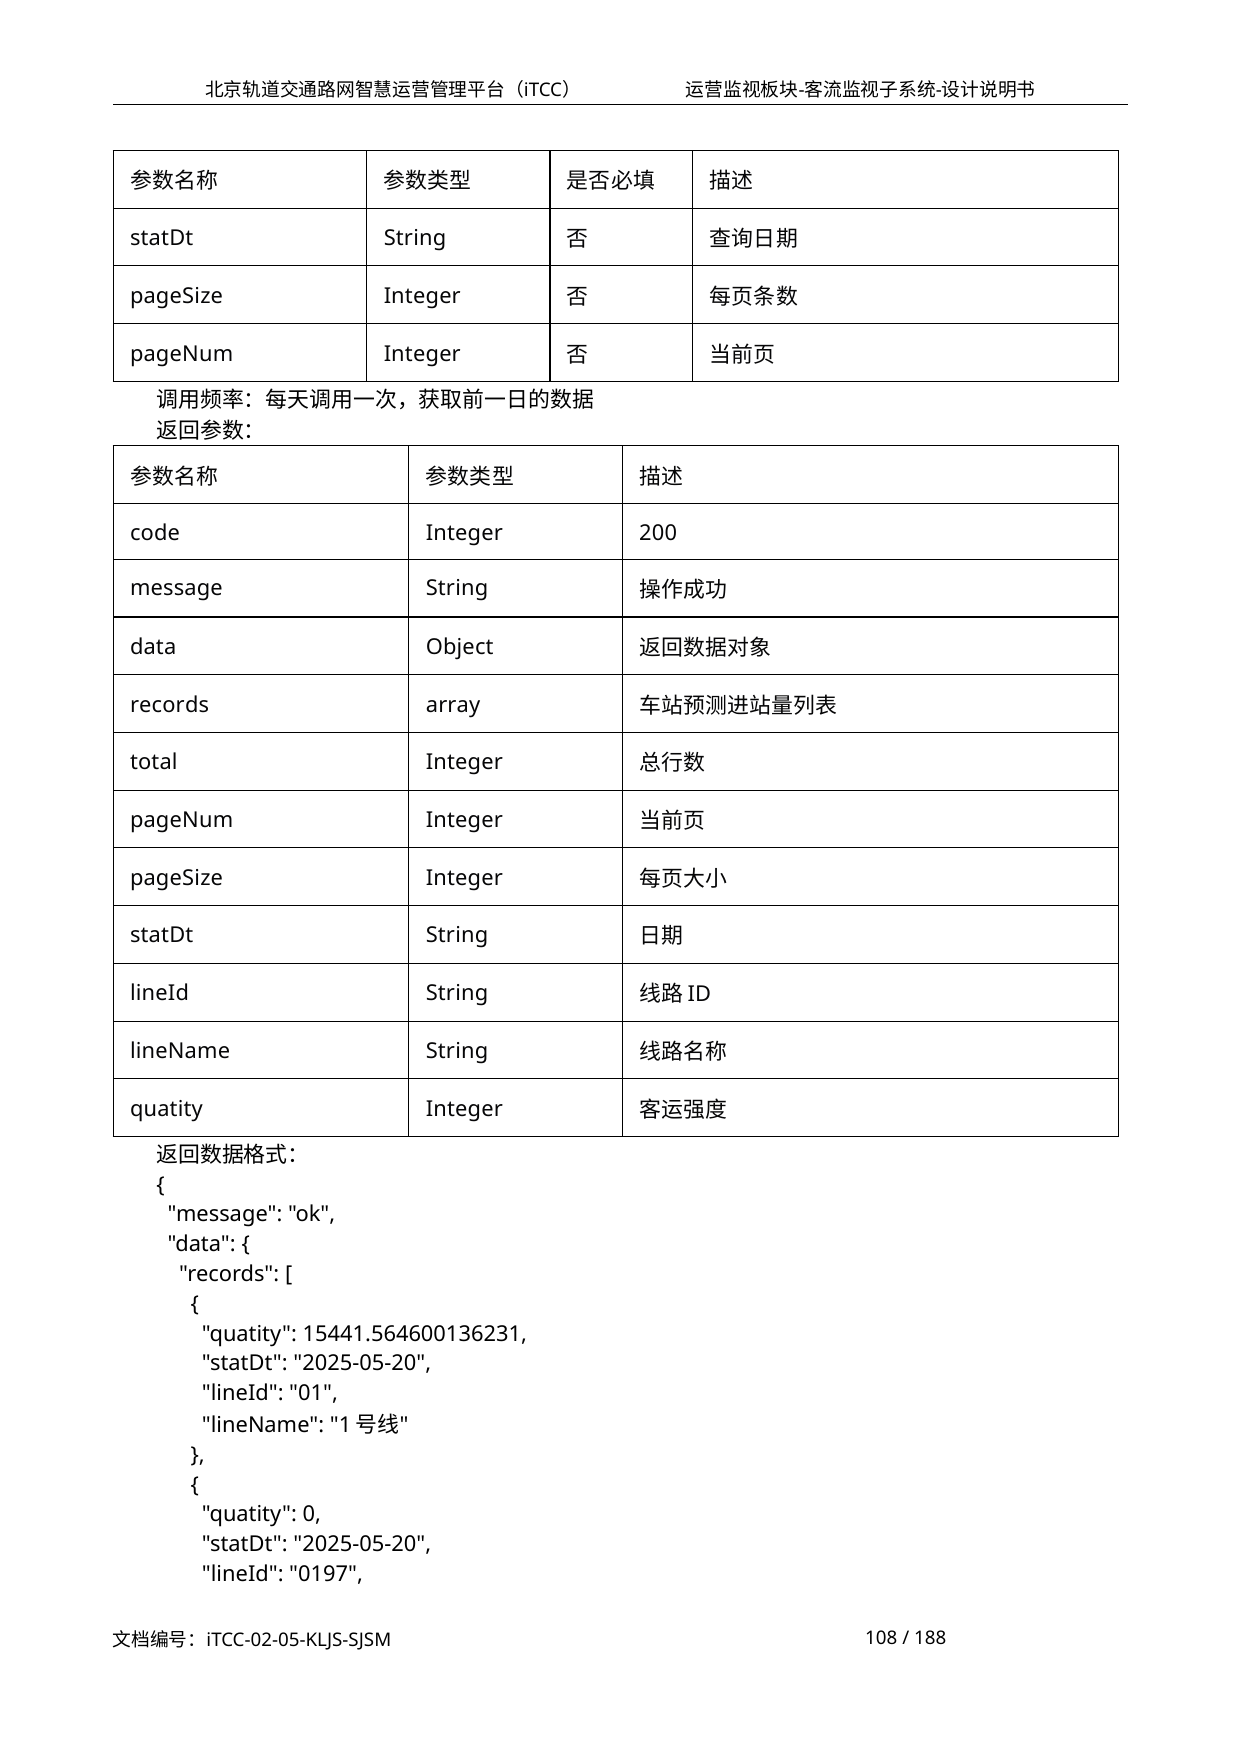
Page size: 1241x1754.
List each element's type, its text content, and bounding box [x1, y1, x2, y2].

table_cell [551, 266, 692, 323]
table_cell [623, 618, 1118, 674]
text "statDt": "2025-05-20", [112, 1528, 1128, 1558]
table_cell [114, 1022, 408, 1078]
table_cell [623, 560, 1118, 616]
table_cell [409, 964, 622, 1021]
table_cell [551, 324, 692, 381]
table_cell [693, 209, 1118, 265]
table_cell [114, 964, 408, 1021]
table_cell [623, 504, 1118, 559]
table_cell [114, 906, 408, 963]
text { [112, 1169, 1128, 1198]
text { [112, 1288, 1128, 1318]
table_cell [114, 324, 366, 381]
text "data": { [112, 1228, 1128, 1258]
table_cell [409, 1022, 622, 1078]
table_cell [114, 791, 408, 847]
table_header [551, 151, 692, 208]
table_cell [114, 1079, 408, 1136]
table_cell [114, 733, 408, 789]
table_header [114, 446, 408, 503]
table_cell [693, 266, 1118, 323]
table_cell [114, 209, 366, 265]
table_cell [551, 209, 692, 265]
text "statDt": "2025-05-20", [112, 1347, 1128, 1377]
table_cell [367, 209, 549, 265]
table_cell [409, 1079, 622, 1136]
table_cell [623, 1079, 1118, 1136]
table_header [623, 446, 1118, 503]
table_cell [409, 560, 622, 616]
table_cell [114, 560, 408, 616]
text "lineId": "01", [112, 1377, 1128, 1407]
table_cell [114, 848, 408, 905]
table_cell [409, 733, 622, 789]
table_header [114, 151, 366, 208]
text "quatity": 0, [112, 1498, 1128, 1528]
text { [112, 1468, 1128, 1498]
text "records": [ [112, 1258, 1128, 1288]
text 返回参数： [112, 413, 1128, 445]
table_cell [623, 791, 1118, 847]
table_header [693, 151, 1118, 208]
text "lineId": "0197", [112, 1558, 1128, 1588]
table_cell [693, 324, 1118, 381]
text 返回数据格式： [112, 1137, 1128, 1169]
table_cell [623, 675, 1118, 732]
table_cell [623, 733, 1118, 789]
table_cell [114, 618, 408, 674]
text 调用频率：每天调用一次，获取前一日的数据 [112, 382, 1128, 413]
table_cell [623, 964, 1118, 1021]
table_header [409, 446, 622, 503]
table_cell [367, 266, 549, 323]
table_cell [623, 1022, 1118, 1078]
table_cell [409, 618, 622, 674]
text "lineName": "1号线" [112, 1407, 1128, 1439]
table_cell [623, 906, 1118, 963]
text }, [112, 1439, 1128, 1468]
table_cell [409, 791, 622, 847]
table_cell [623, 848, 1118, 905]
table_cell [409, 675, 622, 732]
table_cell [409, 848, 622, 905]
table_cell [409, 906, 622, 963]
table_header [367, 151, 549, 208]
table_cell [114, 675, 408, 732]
text "message": "ok", [112, 1198, 1128, 1228]
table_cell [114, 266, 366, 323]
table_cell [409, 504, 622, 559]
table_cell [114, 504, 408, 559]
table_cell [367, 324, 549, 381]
text "quatity": 15441.564600136231, [112, 1318, 1128, 1347]
